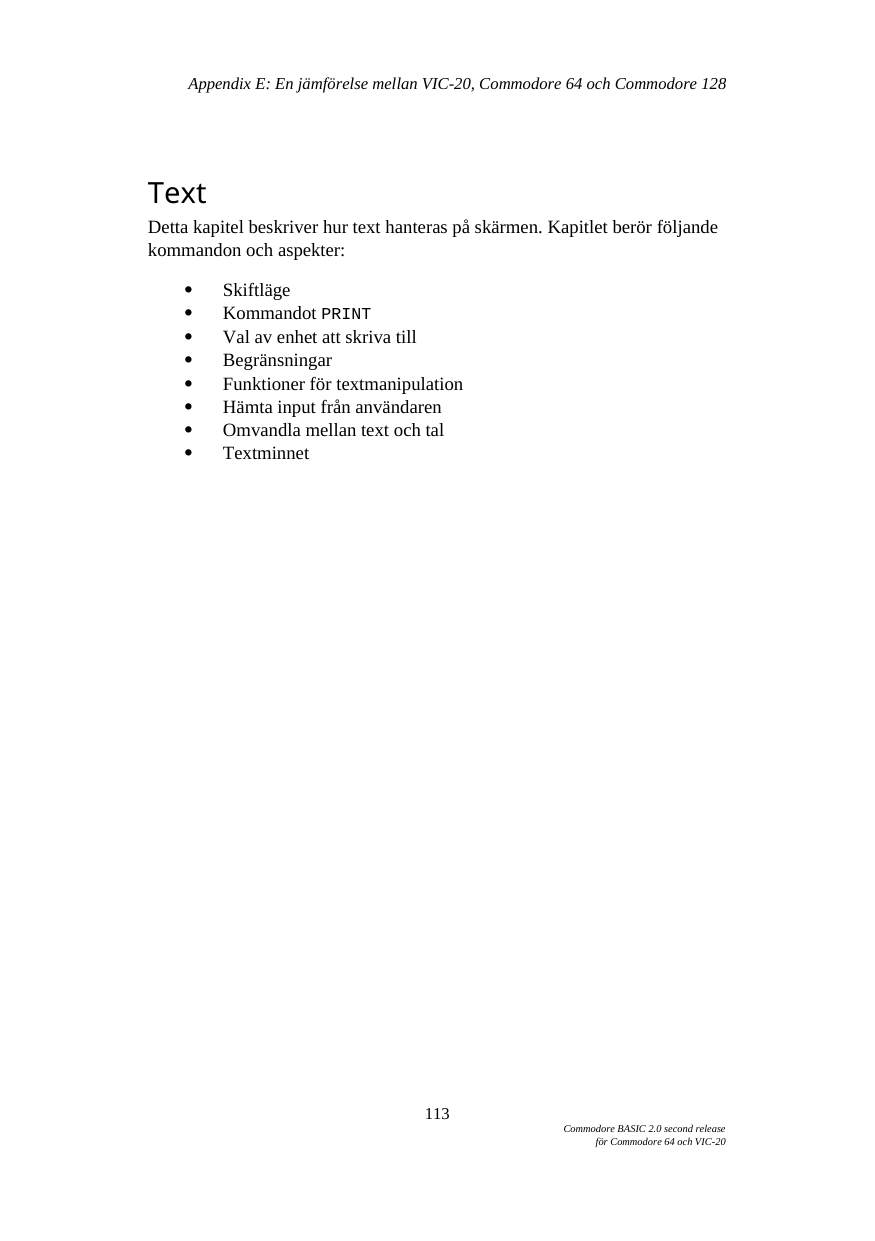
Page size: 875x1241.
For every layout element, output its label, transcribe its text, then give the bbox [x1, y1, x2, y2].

list Textminnet [185, 442, 726, 464]
list Skiftläge [185, 279, 726, 300]
list Funktioner för textmanipulation [185, 373, 726, 394]
text Detta kapitel beskriver hur text hanteras på skärmen. Kapitlet berör följande kommandon och aspekter: [148, 216, 726, 260]
list Kommandot PRINT [185, 302, 726, 324]
list Begränsningar [185, 349, 726, 371]
list Omvandla mellan text och tal [185, 419, 726, 441]
list Val av enhet att skriva till [185, 326, 726, 348]
subtitle Text [148, 173, 726, 212]
list Hämta input från användaren [185, 396, 726, 417]
